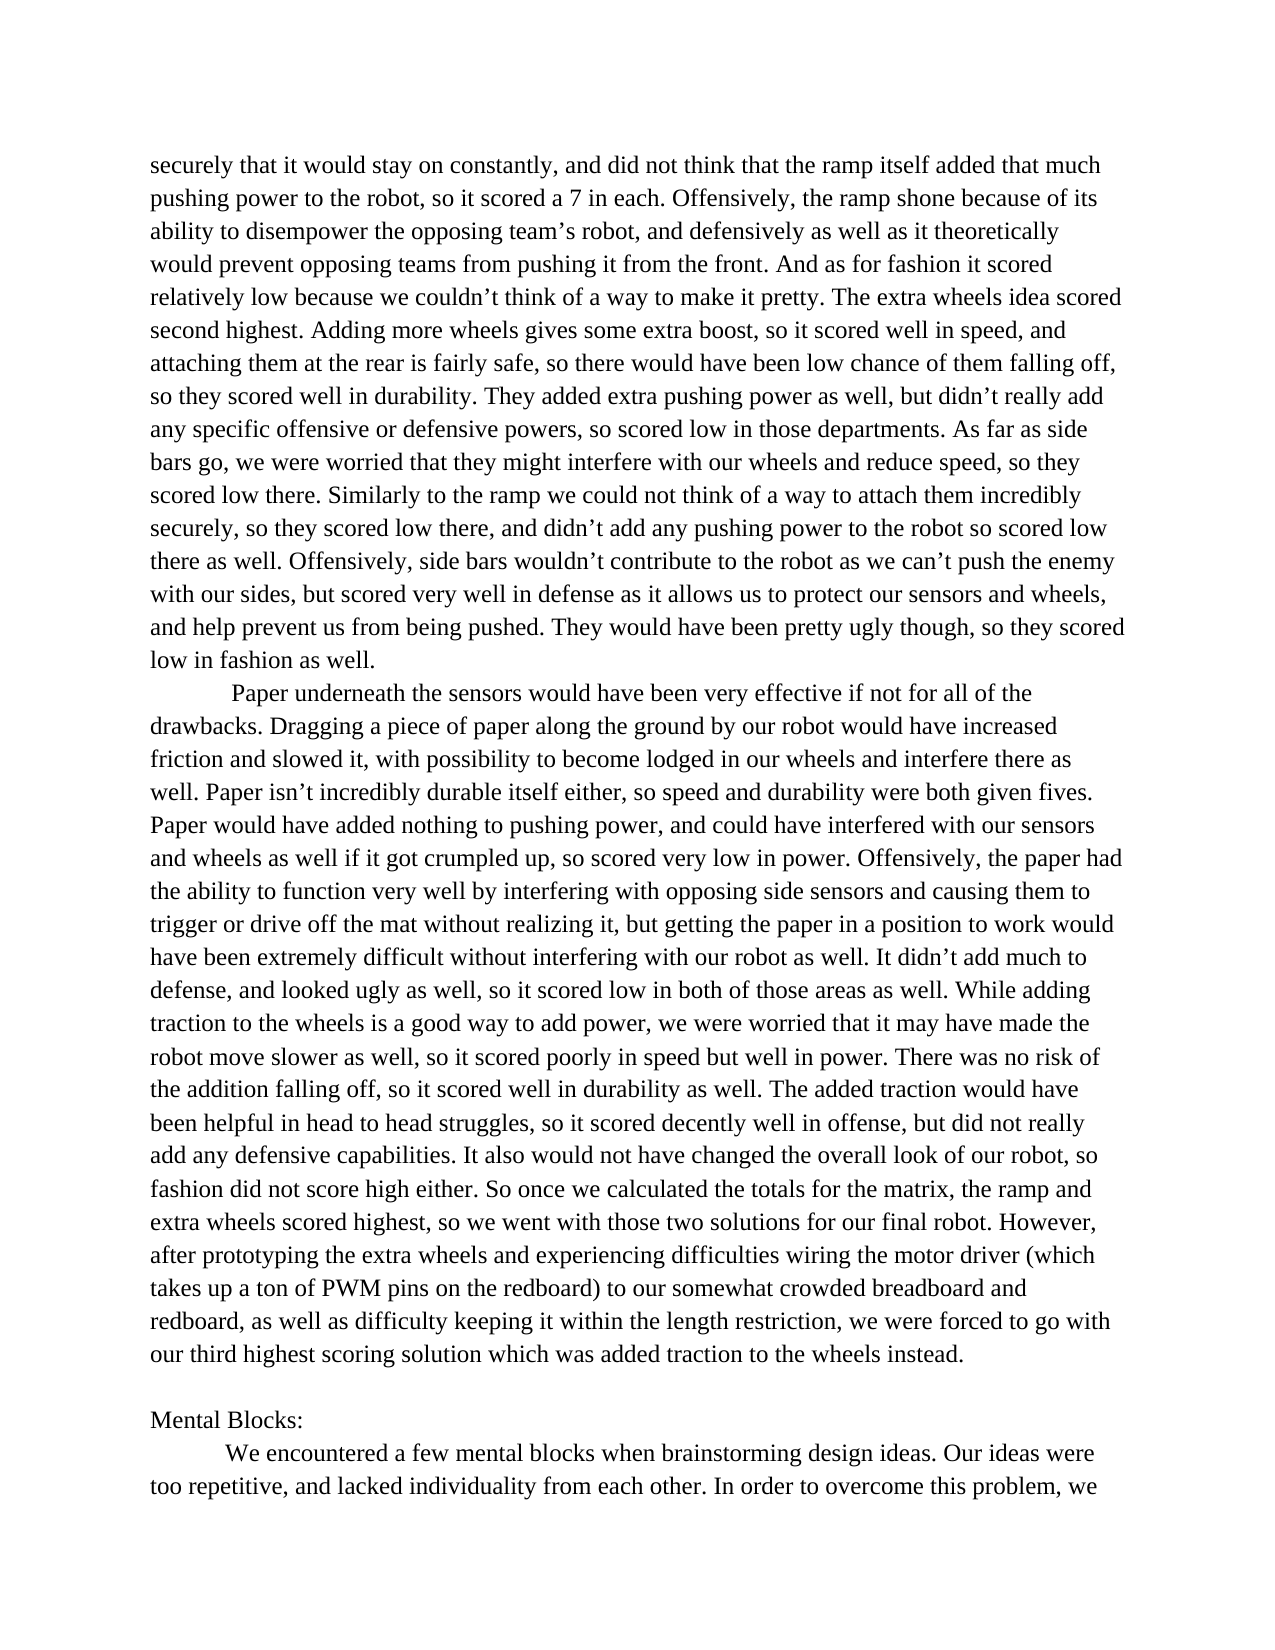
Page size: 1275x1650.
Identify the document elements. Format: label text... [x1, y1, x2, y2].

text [150, 150, 1125, 674]
text Paper underneath the sensors would have been very effective if not for all of the drawbacks. Dragging a piece of paper along the ground by our robot would have increased friction and slowed it, with possibility to become lodged in our wheels and interfere there as well. Paper isn’t incredibly durable itself either, so speed and durability were both given fives. Paper would have added nothing to pushing power, and could have interfered with our sensors and wheels as well if it got crumpled up, so scored very low in power. Offensively, the paper had the ability to function very well by interfering with opposing side sensors and causing them to trigger or drive off the mat without realizing it, but getting the paper in a position to work would have been extremely difficult without interfering with our robot as well. It didn’t add much to defense, and looked ugly as well, so it scored low in both of those areas as well. While adding traction to the wheels is a good way to add power, we were worried that it may have made the robot move slower as well, so it scored poorly in speed but well in power. There was no risk of the addition falling off, so it scored well in durability as well. The added traction would have been helpful in head to head struggles, so it scored decently well in offense, but did not really add any defensive capabilities. It also would not have changed the overall look of our robot, so fashion did not score high either. So once we calculated the totals for the matrix, the ramp and extra wheels scored highest, so we went with those two solutions for our final robot. However, after prototyping the extra wheels and experiencing difficulties wiring the motor driver (which takes up a ton of PWM pins on the redboard) to our somewhat crowded breadboard and redboard, as well as difficulty keeping it within the length restriction, we were forced to go with our third highest scoring solution which was added traction to the wheels instead. [150, 678, 1125, 1367]
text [150, 1438, 1125, 1499]
text Mental Blocks: [150, 1405, 1125, 1433]
